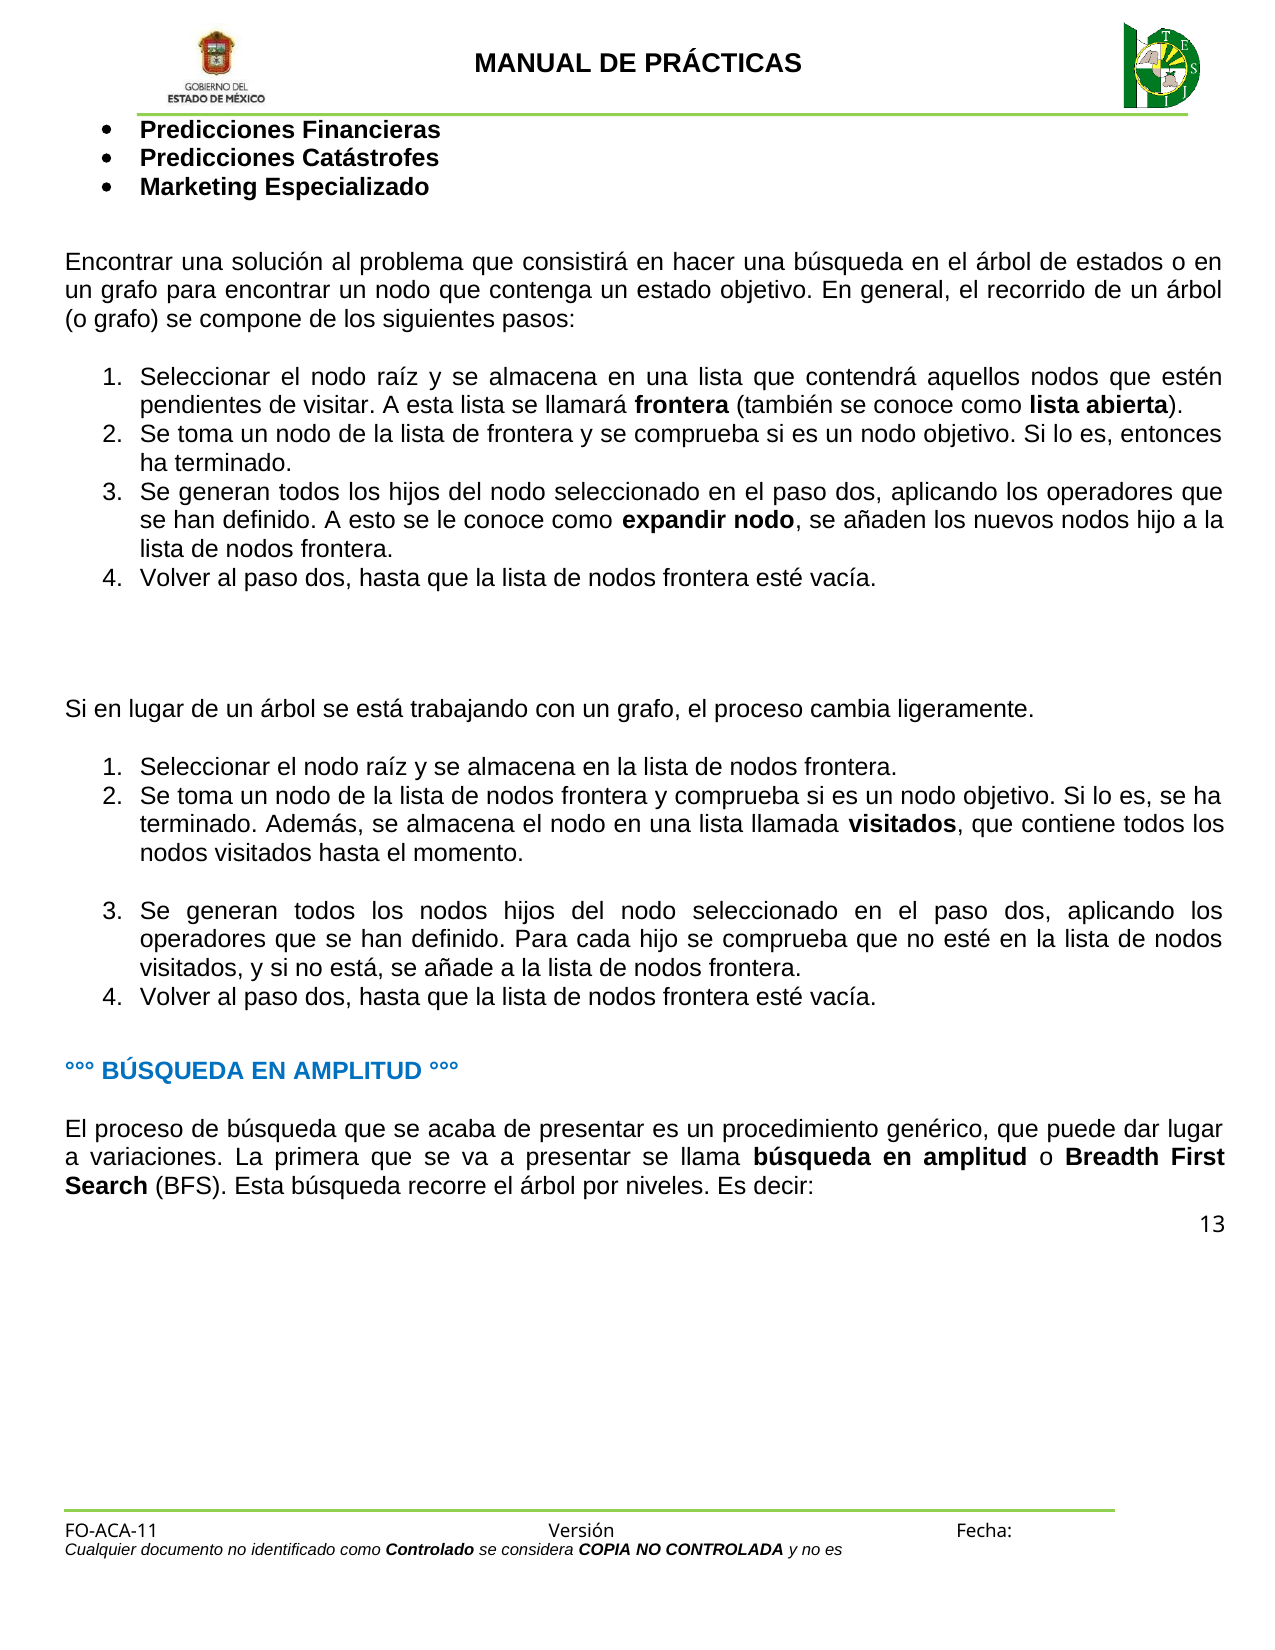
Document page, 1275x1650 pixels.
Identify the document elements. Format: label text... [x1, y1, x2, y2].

text °°° BÚSQUEDA EN AMPLITUD °°° [64, 1056, 1225, 1085]
list Se generan todos los hijos del nodo seleccionado en el paso dos, aplicando los operadores que se han definido. A esto se le conoce como expandir nodo, se añaden los nuevos nodos hijo a la lista de nodos frontera. [102, 477, 1225, 563]
text El proceso de búsqueda que se acaba de presentar es un procedimiento genérico, que puede dar lugar a variaciones. La primera que se va a presentar se llama búsqueda en amplitud o Breadth First Search (BFS). Esta búsqueda recorre el árbol por niveles. Es decir: [64, 1114, 1225, 1200]
text Encontrar una solución al problema que consistirá en hacer una búsqueda en el árbol de estados o en un grafo para encontrar un nodo que contenga un estado objetivo. En general, el recorrido de un árbol (o grafo) se compone de los siguientes pasos: [64, 247, 1225, 333]
picture [1123, 22, 1200, 108]
list Predicciones Financieras [102, 114, 1225, 143]
list Volver al paso dos, hasta que la lista de nodos frontera esté vacía. [102, 563, 1225, 592]
picture [166, 23, 266, 106]
list Seleccionar el nodo raíz y se almacena en una lista que contendrá aquellos nodos que estén pendientes de visitar. A esta lista se llamará frontera (también se conoce como lista abierta). [102, 362, 1225, 419]
list Se toma un nodo de la lista de frontera y se comprueba si es un nodo objetivo. Si lo es, entonces ha terminado. [102, 419, 1225, 477]
list Se generan todos los nodos hijos del nodo seleccionado en el paso dos, aplicando los operadores que se han definido. Para cada hijo se comprueba que no esté en la lista de nodos visitados, y si no está, se añade a la lista de nodos frontera. [102, 896, 1225, 982]
list Predicciones Catástrofes [102, 143, 1225, 172]
list Seleccionar el nodo raíz y se almacena en la lista de nodos frontera. [102, 752, 1225, 781]
list Volver al paso dos, hasta que la lista de nodos frontera esté vacía. [102, 982, 1225, 1011]
text Si en lugar de un árbol se está trabajando con un grafo, el proceso cambia ligeramente. [64, 694, 1225, 723]
list Marketing Especializado [102, 172, 1225, 201]
list Se toma un nodo de la lista de nodos frontera y comprueba si es un nodo objetivo. Si lo es, se ha terminado. Además, se almacena el nodo en una lista llamada visitados, que contiene todos los nodos visitados hasta el momento. [102, 781, 1225, 867]
